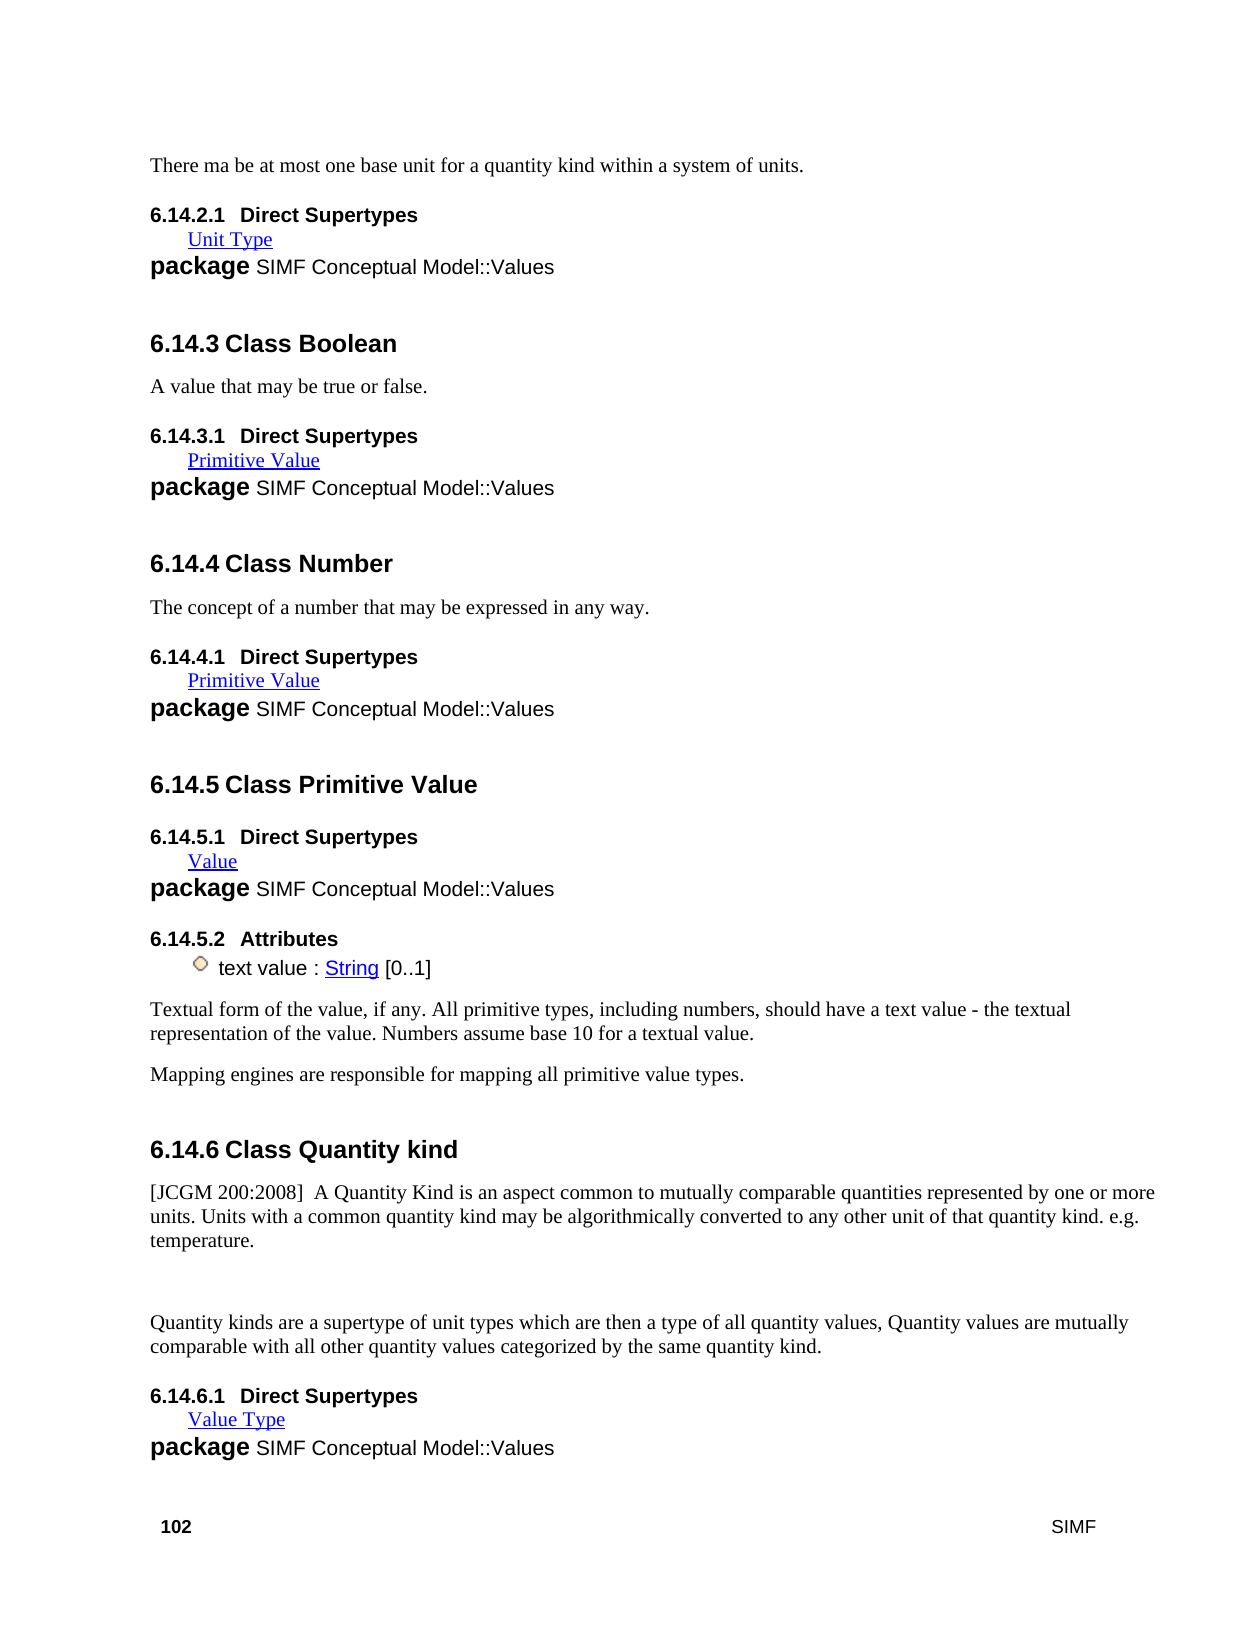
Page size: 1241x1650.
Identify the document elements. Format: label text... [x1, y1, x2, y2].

text [JCGM 200:2008] A Quantity Kind is an aspect common to mutually comparable quantities represented by one or more units. Units with a common quantity kind may be algorithmically converted to any other unit of that quantity kind. e.g. temperature. [150, 1180, 1165, 1252]
text package SIMF Conceptual Model::Values [150, 1431, 1165, 1460]
text Textual form of the value, if any. All primitive types, including numbers, should have a text value - the textual representation of the value. Numbers assume base 10 for a textual value. [150, 997, 1165, 1045]
text package SIMF Conceptual Model::Values [150, 692, 1165, 721]
subtitle Class Primitive Value [150, 770, 1165, 799]
subtitle Class Number [150, 549, 1165, 578]
picture [187, 950, 213, 976]
subtitle Direct Supertypes [150, 1383, 1165, 1407]
subtitle Attributes [150, 927, 1165, 951]
subtitle Class Quantity kind [150, 1135, 1165, 1163]
text Quantity kinds are a supertype of unit types which are then a type of all quantity values, Quantity values are mutually comparable with all other quantity values categorized by the same quantity kind. [150, 1310, 1165, 1358]
subtitle Direct Supertypes [150, 644, 1165, 668]
subtitle Direct Supertypes [150, 424, 1165, 448]
text Primitive Value [187, 668, 1165, 692]
subtitle Direct Supertypes [150, 203, 1165, 227]
text Unit Type [187, 227, 1165, 251]
text Primitive Value [187, 448, 1165, 472]
text Value [187, 848, 1165, 873]
text There ma be at most one base unit for a quantity kind within a system of units. [150, 153, 1165, 177]
text package SIMF Conceptual Model::Values [150, 472, 1165, 500]
text package SIMF Conceptual Model::Values [150, 873, 1165, 901]
text A value that may be true or false. [150, 374, 1165, 398]
text package SIMF Conceptual Model::Values [150, 251, 1165, 279]
subtitle Class Boolean [150, 329, 1165, 357]
subtitle Direct Supertypes [150, 824, 1165, 848]
text Value Type [187, 1407, 1165, 1431]
text text value : String [0..1] [187, 951, 1165, 980]
text The concept of a number that may be expressed in any way. [150, 595, 1165, 619]
text Mapping engines are responsible for mapping all primitive value types. [150, 1062, 1165, 1086]
